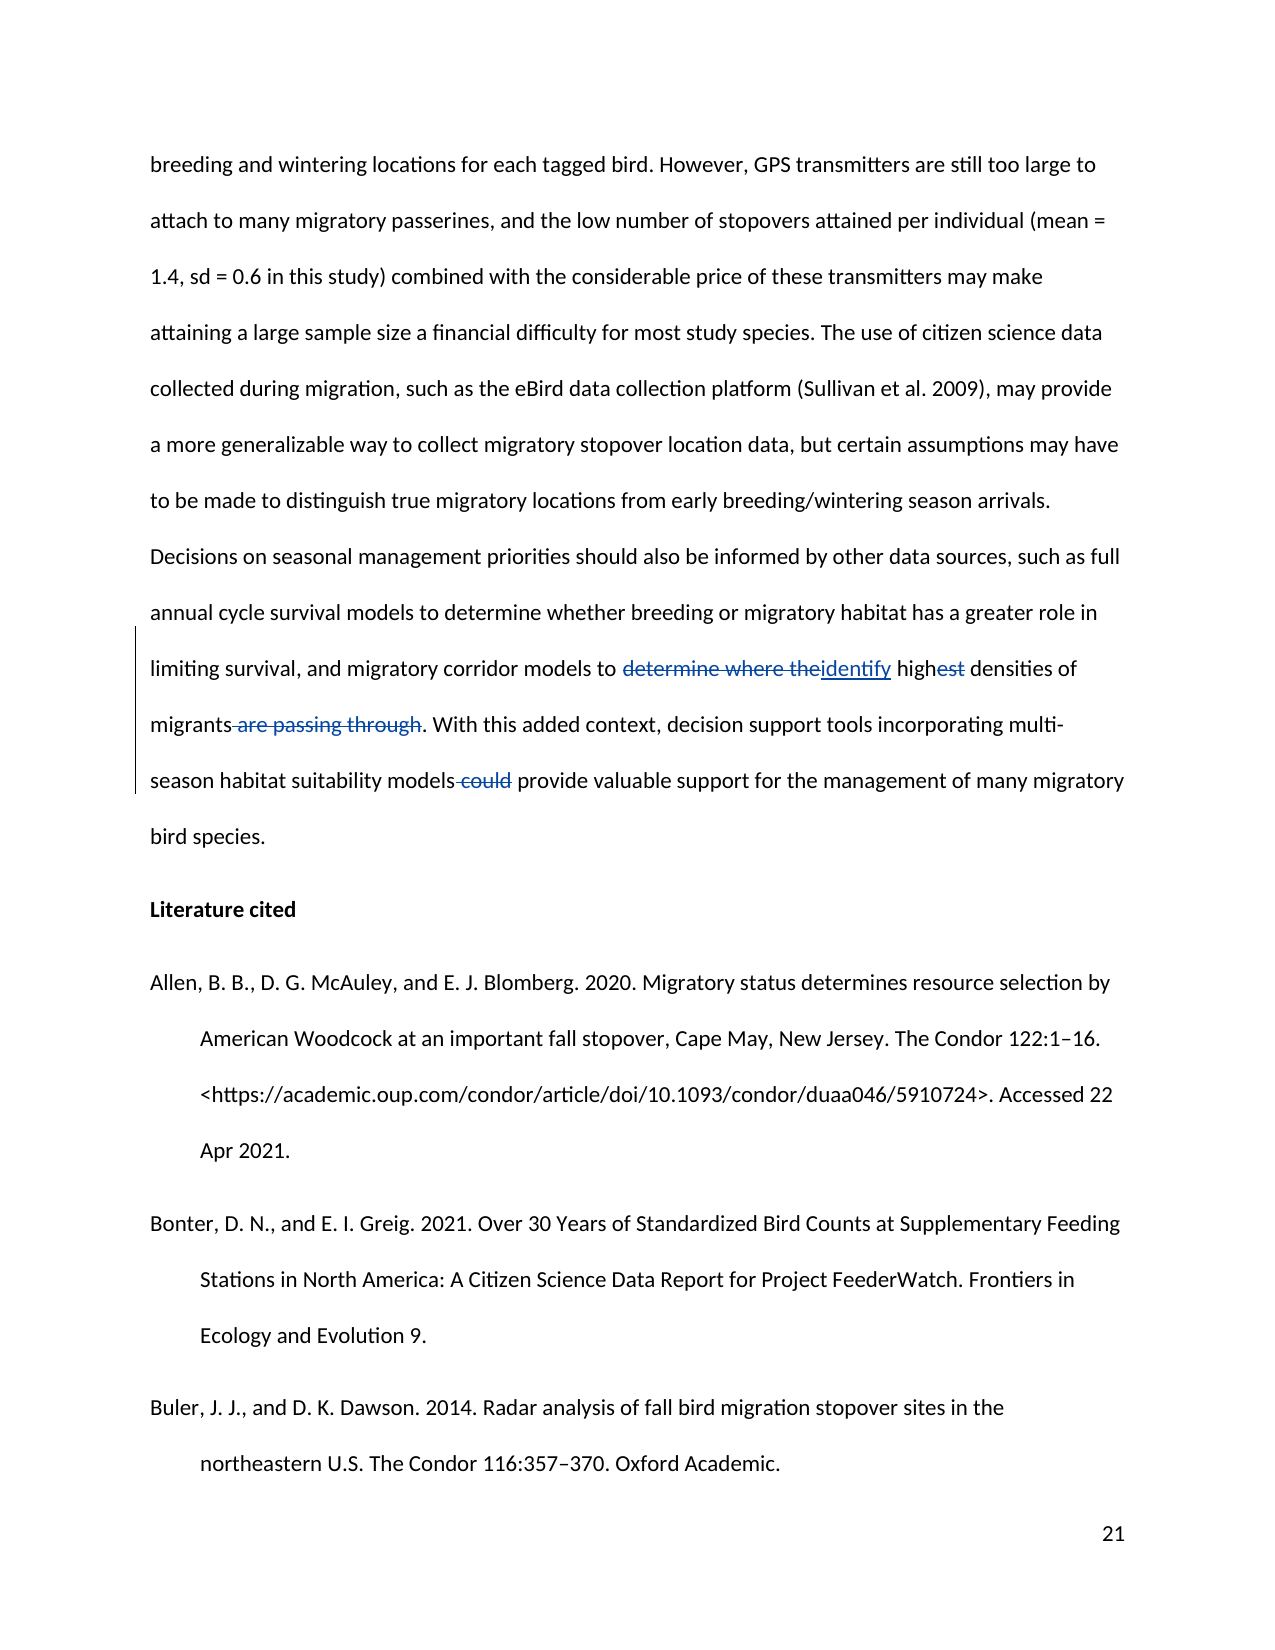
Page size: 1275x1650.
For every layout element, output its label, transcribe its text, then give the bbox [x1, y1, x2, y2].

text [150, 1393, 1125, 1478]
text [150, 150, 1125, 851]
text Bonter, D. N., and E. I. Greig. 2021. Over 30 Years of Standardized Bird Counts at Supplementary Feeding Stations in North America: A Citizen Science Data Report for Project FeederWatch. Frontiers in Ecology and Evolution 9. [150, 1209, 1125, 1349]
text Allen, B. B., D. G. McAuley, and E. J. Blomberg. 2020. Migratory status determines resource selection by American Woodcock at an important fall stopover, Cape May, New Jersey. The Condor 122:1–16. <https://academic.oup.com/condor/article/doi/10.1093/condor/duaa046/5910724>. Accessed 22 Apr 2021. [150, 968, 1125, 1164]
text Literature cited [150, 895, 1125, 923]
